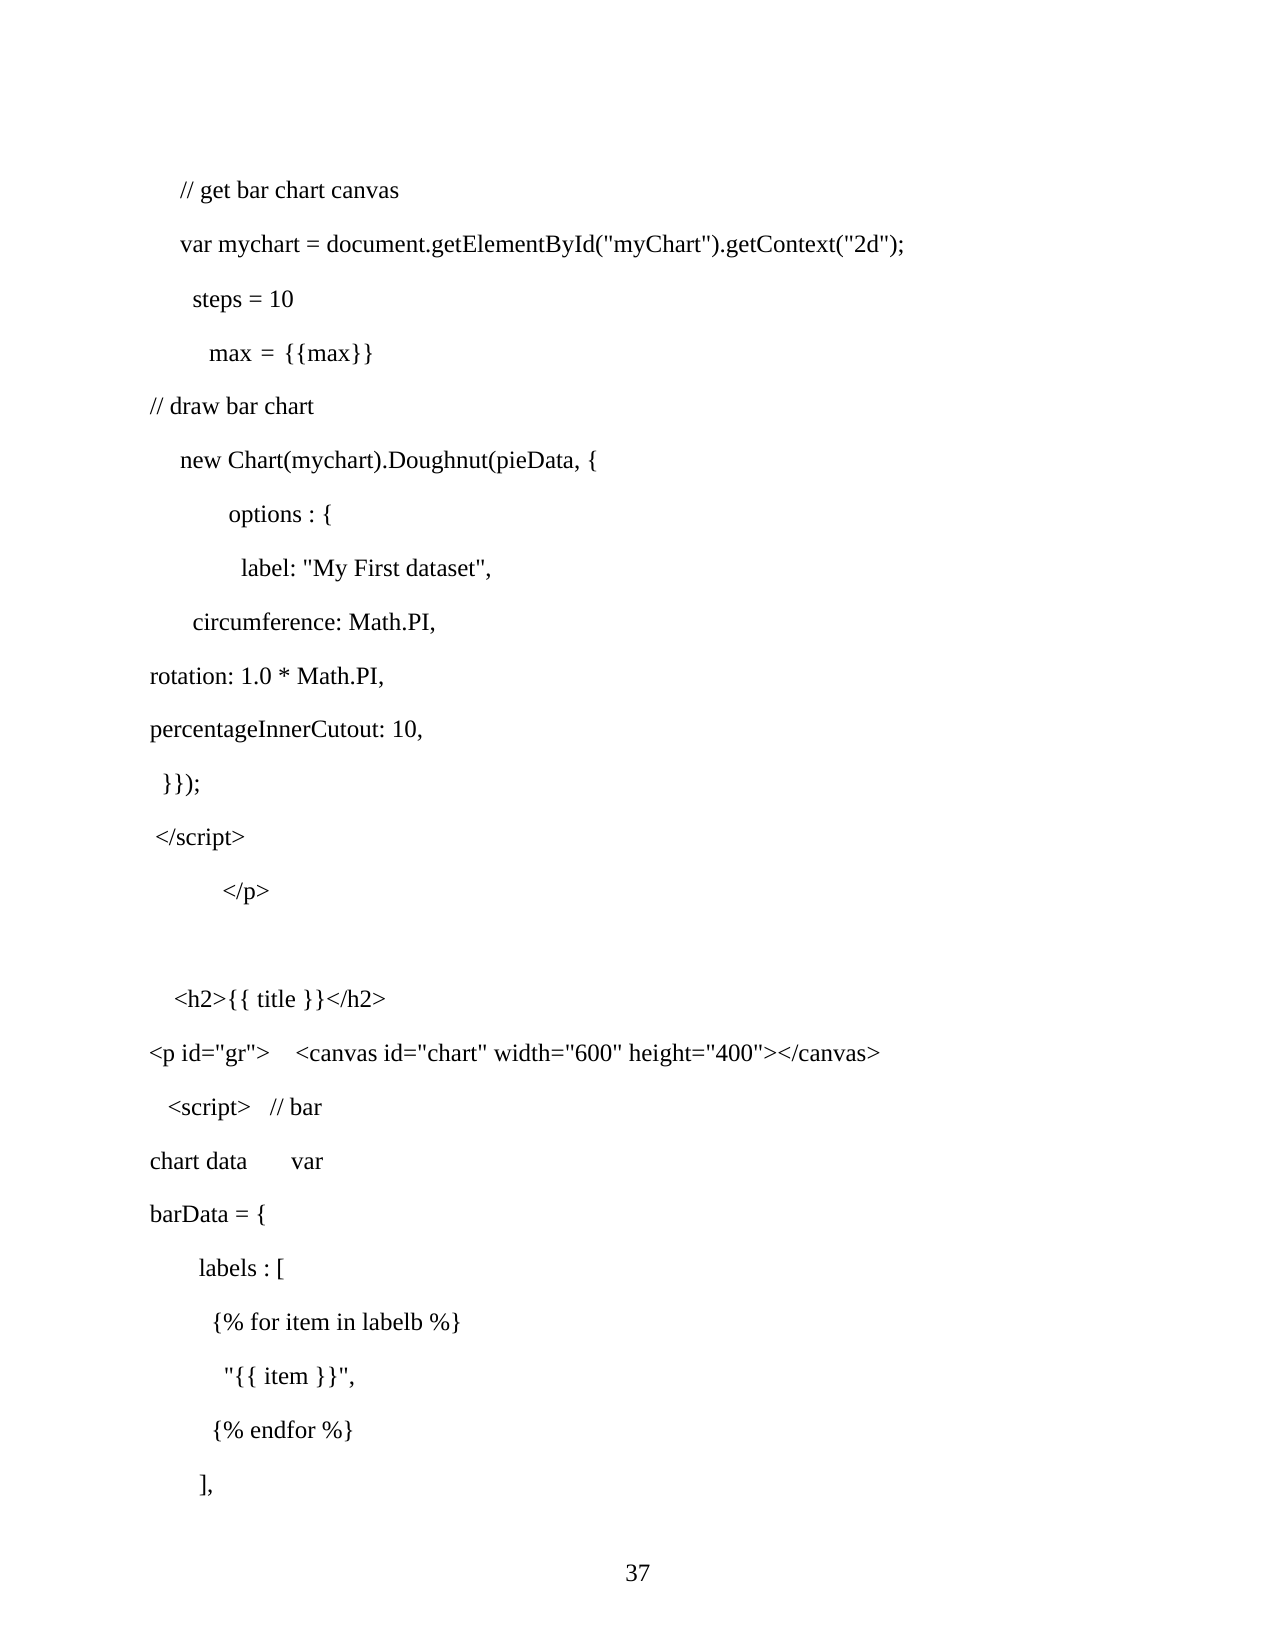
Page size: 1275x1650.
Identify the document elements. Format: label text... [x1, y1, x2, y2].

text circumference: Math.PI, rotation: 1.0 * Math.PI, percentageInnerCutout: 10, [148, 607, 528, 743]
text {% for item in labelb %} [148, 1307, 1126, 1336]
text // get bar chart canvas [148, 175, 1126, 204]
text }}); [148, 768, 1126, 797]
text labels : [ [148, 1253, 1126, 1282]
text <script> // bar chart data var barData = { [148, 1092, 343, 1228]
text label: "My First dataset", [66, 553, 1247, 582]
text <h2>{{ title }}</h2> [148, 984, 1126, 1013]
text <p id="gr"> <canvas id="chart" width="600" height="400"></canvas> [148, 1038, 1126, 1067]
text </p> [66, 876, 1247, 905]
text {% endfor %} [148, 1415, 1126, 1444]
text ], [148, 1469, 1126, 1498]
text steps = 10 [148, 284, 1126, 312]
text var mychart = document.getElementById("myChart").getContext("2d"); [148, 229, 1126, 258]
text </script> [148, 822, 1126, 851]
text max = {{max}} // draw bar chart [148, 338, 375, 420]
text "{{ item }}", [148, 1361, 1126, 1390]
text new Chart(mychart).Doughnut(pieData, { [148, 445, 1126, 473]
text options : { [66, 499, 1247, 528]
